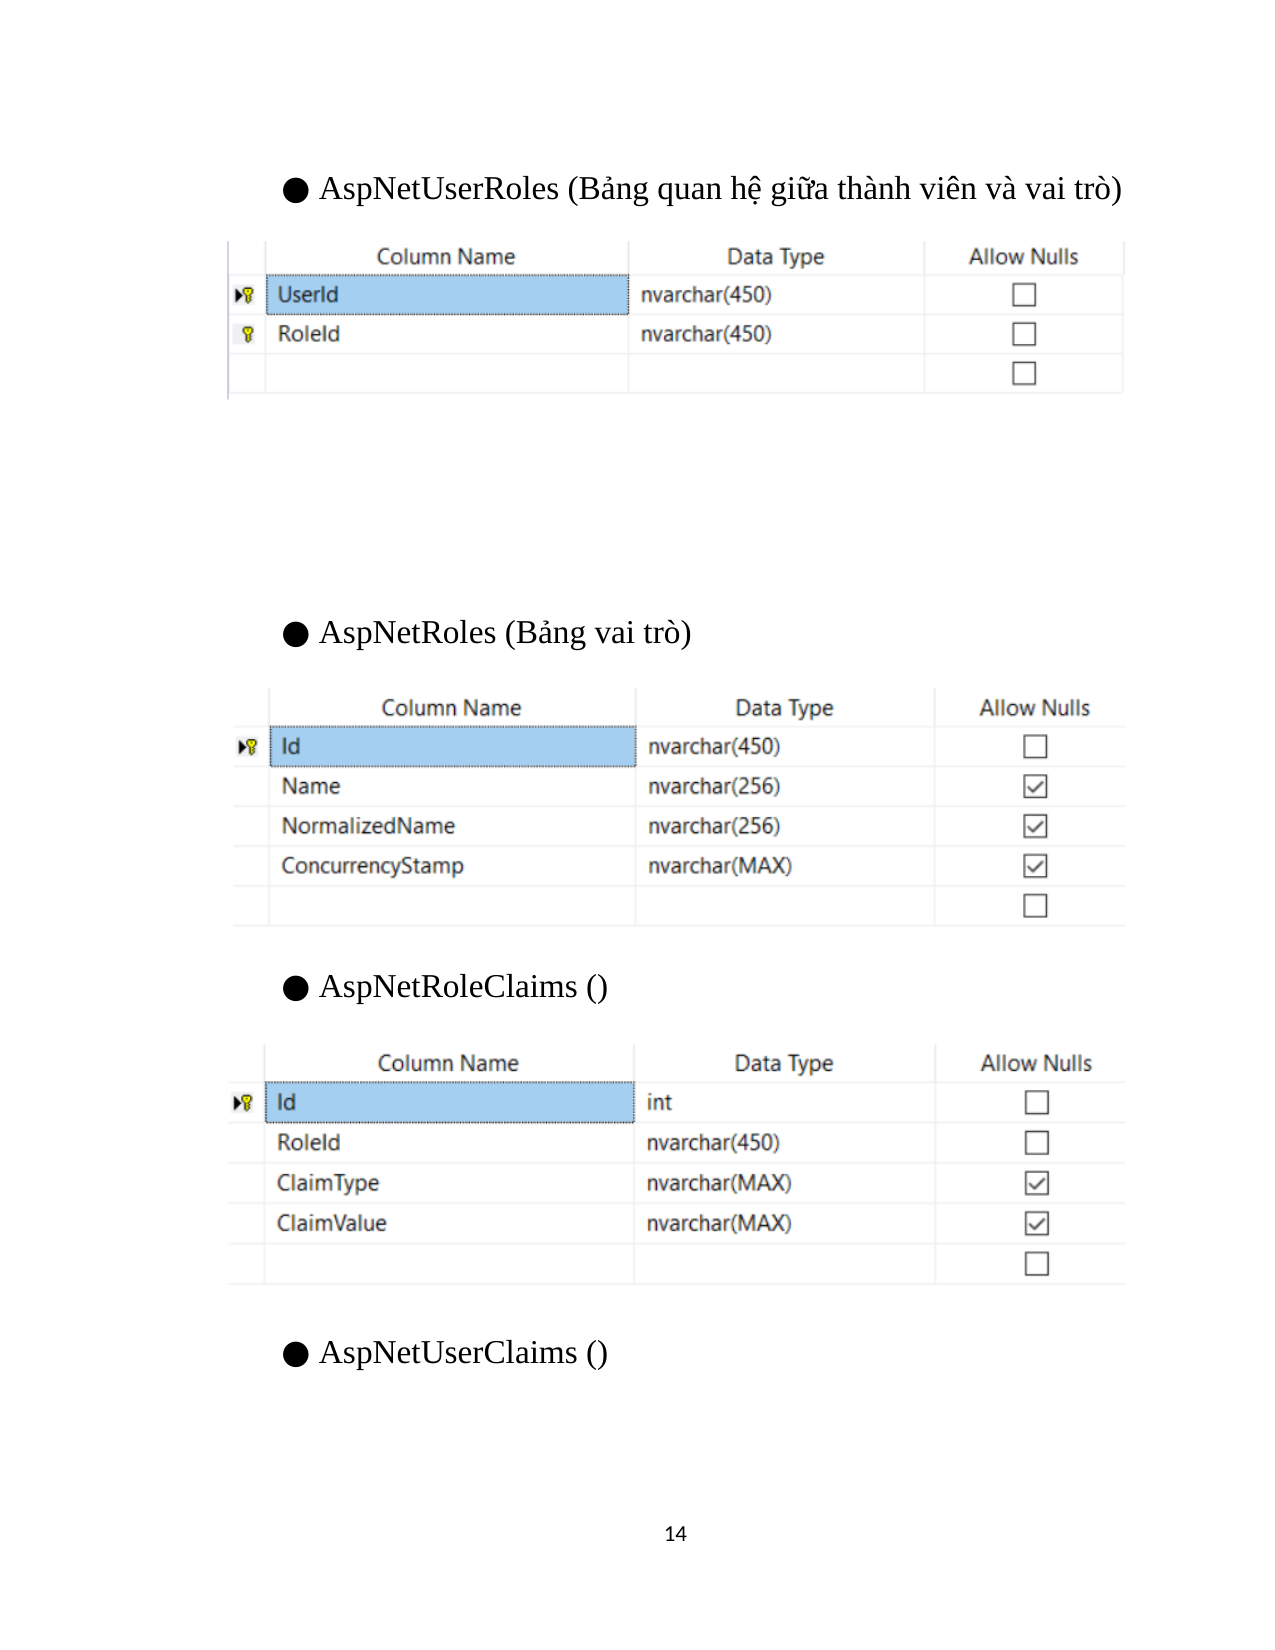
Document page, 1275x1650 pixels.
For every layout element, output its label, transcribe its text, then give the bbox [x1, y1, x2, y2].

list AspNetRoleClaims () [281, 948, 1125, 1016]
picture [225, 240, 1125, 402]
list AspNetRoles (Bảng vai trò) [281, 594, 1125, 663]
list AspNetUserRoles (Bảng quan hệ giữa thành viên và vai trò) [281, 150, 1125, 218]
picture [225, 1038, 1125, 1296]
picture [225, 685, 1125, 929]
list AspNetUserClaims () [281, 1314, 1125, 1383]
